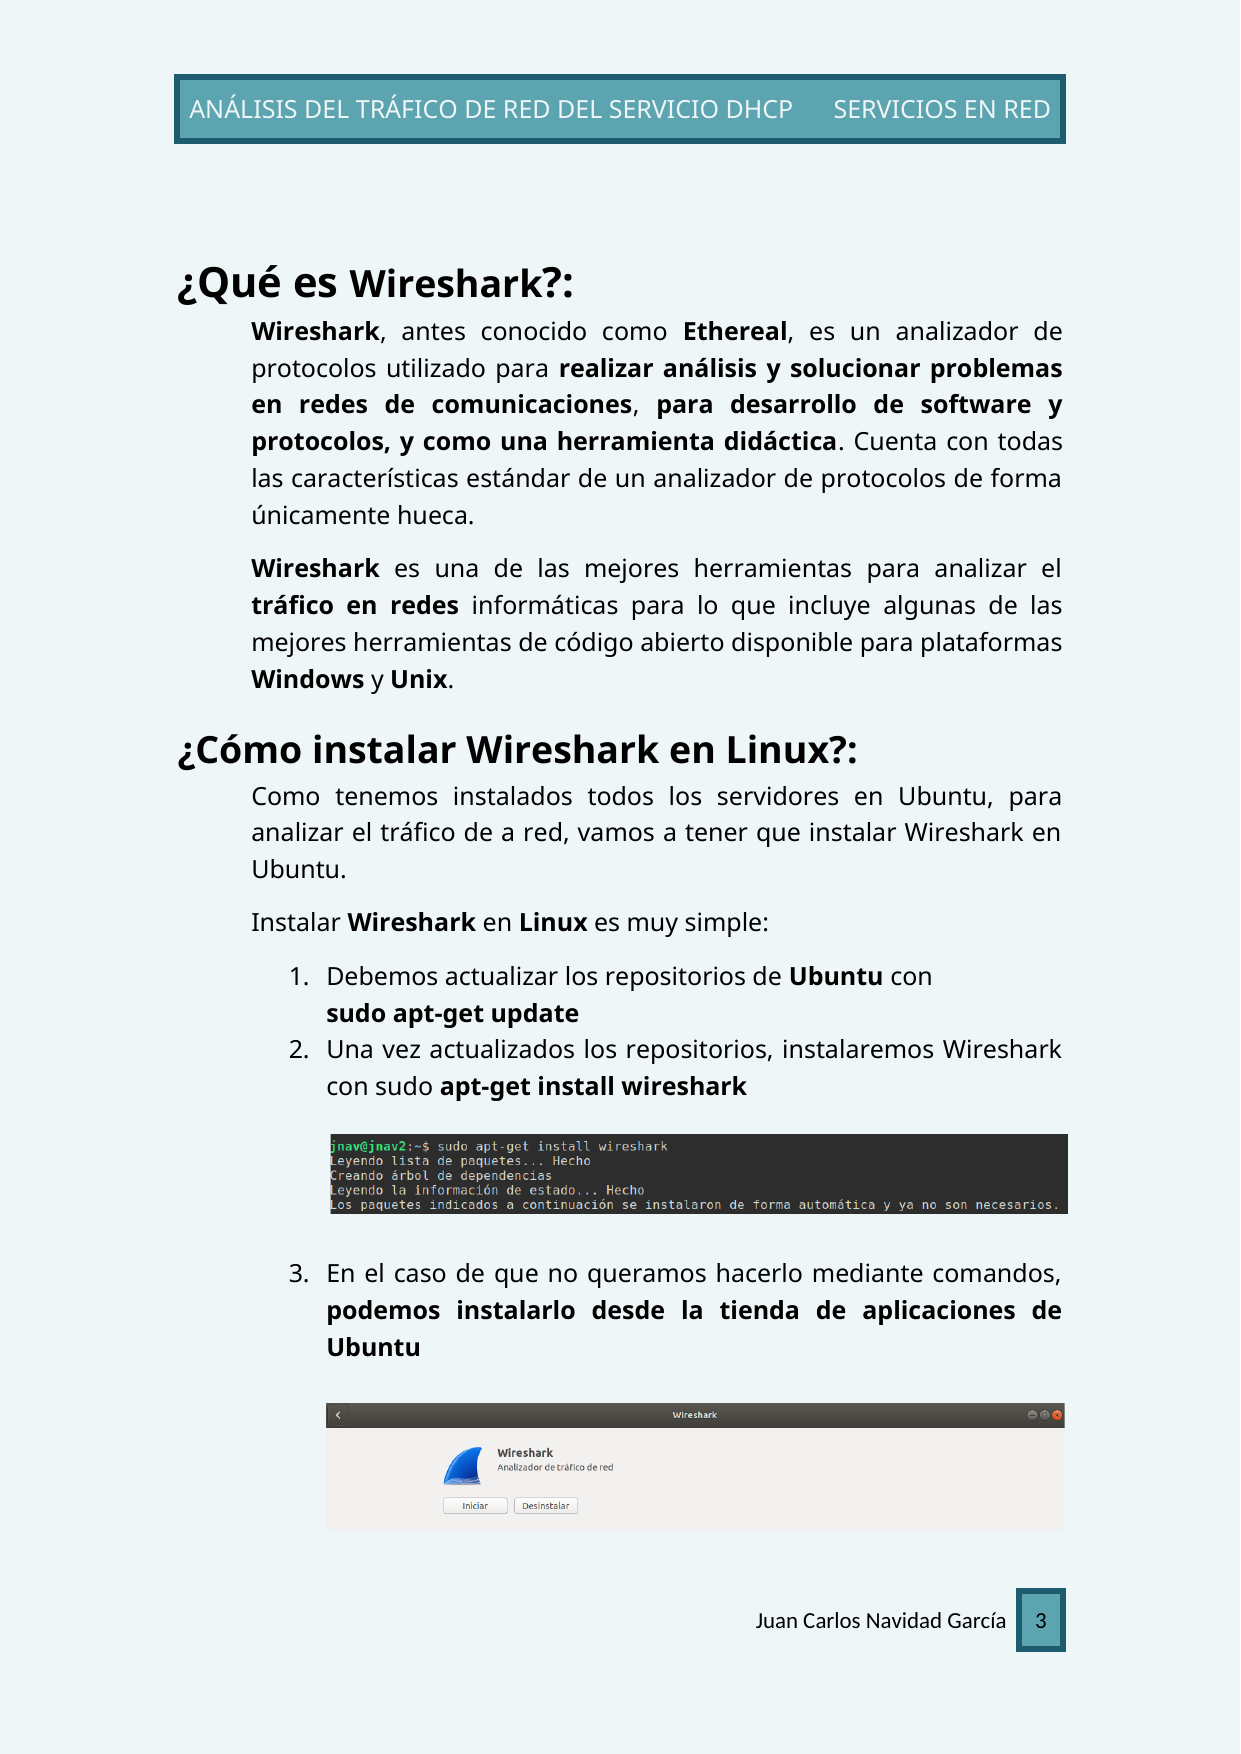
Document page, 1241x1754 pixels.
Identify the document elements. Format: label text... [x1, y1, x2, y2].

list Debemos actualizar los repositorios de Ubuntu con [288, 958, 1063, 993]
text Instalar Wireshark en Linux es muy simple: [251, 905, 1063, 939]
picture [326, 1403, 1065, 1530]
subtitle ¿Qué es Wireshark?: [177, 252, 1063, 309]
list Una vez actualizados los repositorios, instalaremos Wireshark con sudo apt-get install wireshark [288, 1032, 1063, 1103]
list En el caso de que no queramos hacerlo mediante comandos, podemos instalarlo desde la tienda de aplicaciones de Ubuntu [288, 1256, 1063, 1364]
text Wireshark es una de las mejores herramientas para analizar el tráfico en redes informáticas para lo que incluye algunas de las mejores herramientas de código abierto disponible para plataformas Windows y Unix. [251, 551, 1063, 695]
text Como tenemos instalados todos los servidores en Ubuntu, para analizar el tráfico de a red, vamos a tener que instalar Wireshark en Ubuntu. [251, 778, 1063, 886]
list sudo apt-get update [326, 995, 1063, 1029]
subtitle ¿Cómo instalar Wireshark en Linux?: [177, 723, 1063, 774]
picture [330, 1134, 1068, 1214]
text Wireshark, antes conocido como Ethereal, es un analizador de protocolos utilizado para realizar análisis y solucionar problemas en redes de comunicaciones, para desarrollo de software y protocolos, y como una herramienta didáctica. Cuenta con todas las características estándar de un analizador de protocolos de forma únicamente hueca. [251, 314, 1063, 532]
